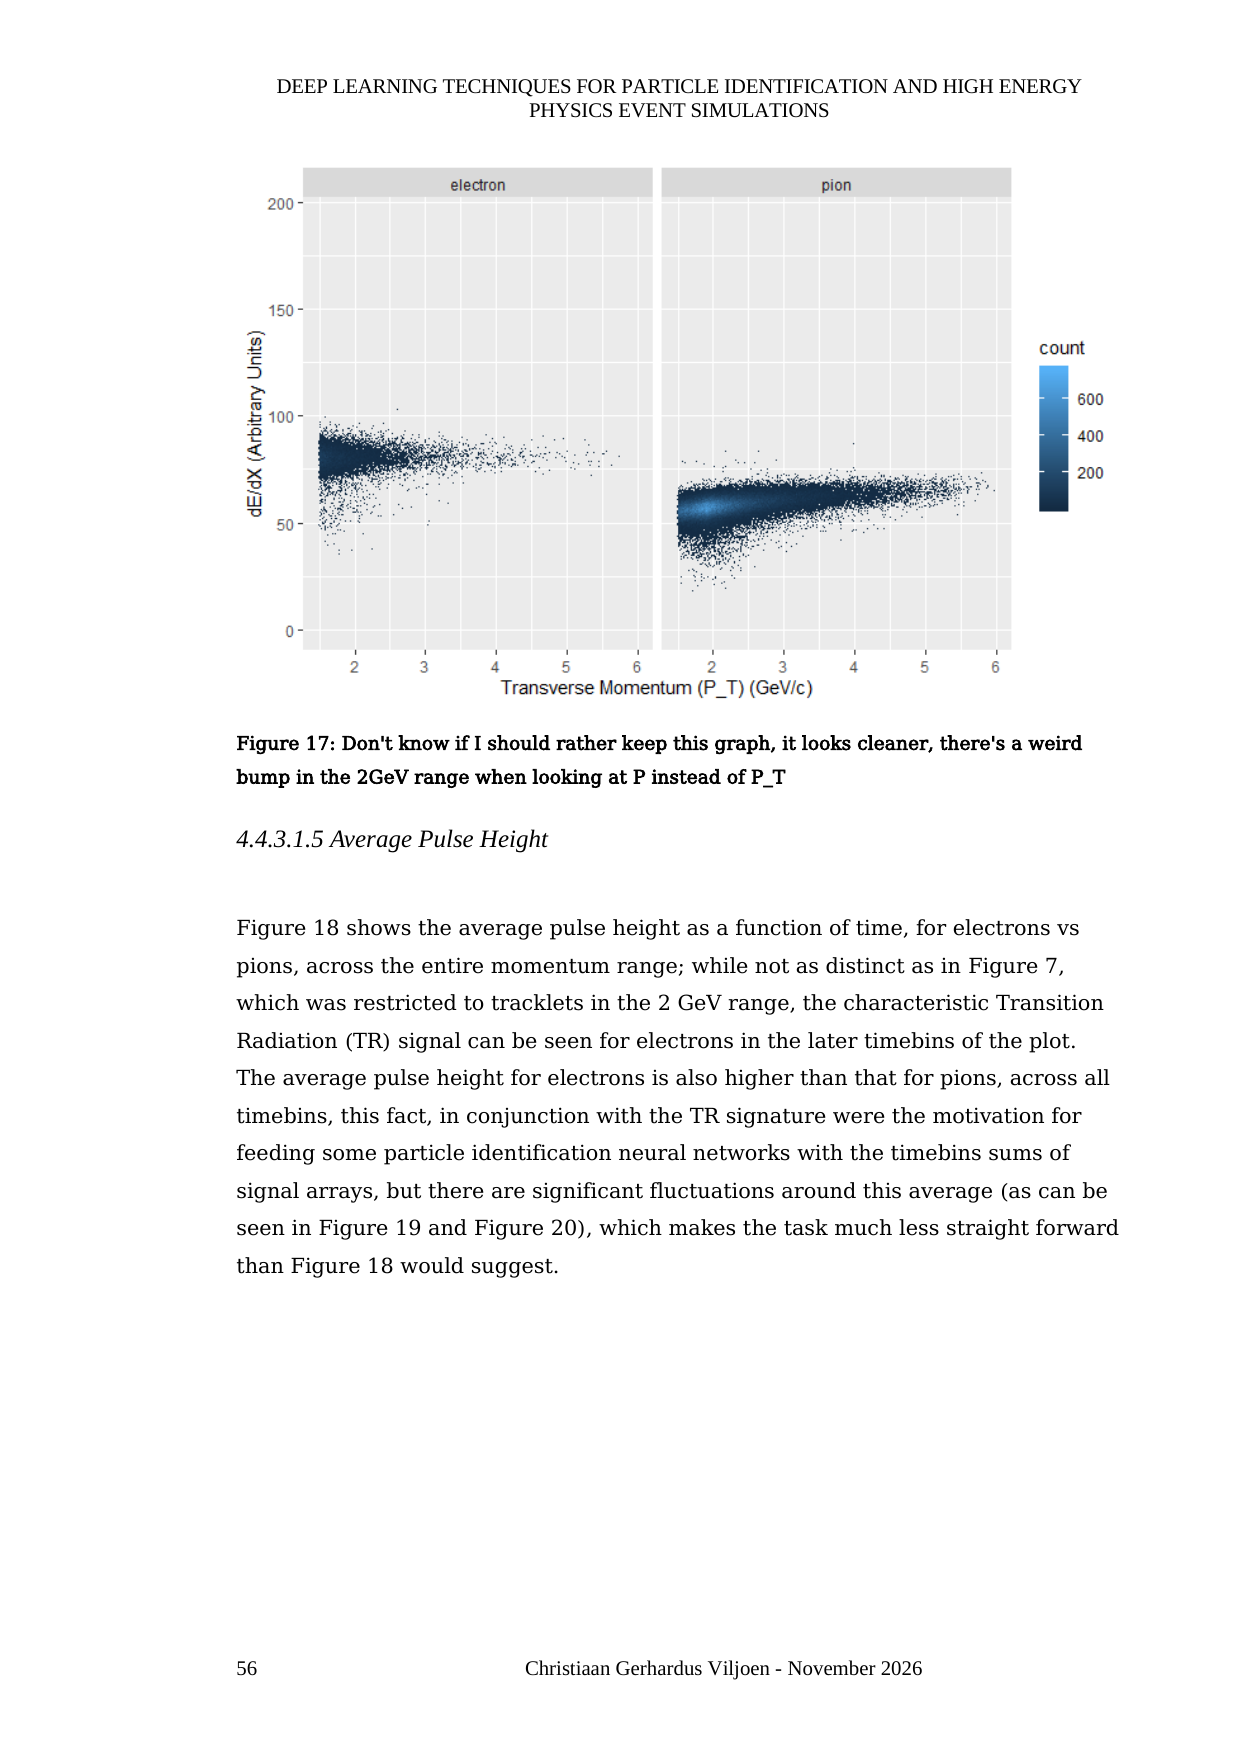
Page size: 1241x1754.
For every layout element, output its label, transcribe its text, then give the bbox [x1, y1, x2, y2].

subtitle Average Pulse Height [236, 824, 1122, 852]
picture [236, 159, 1123, 707]
